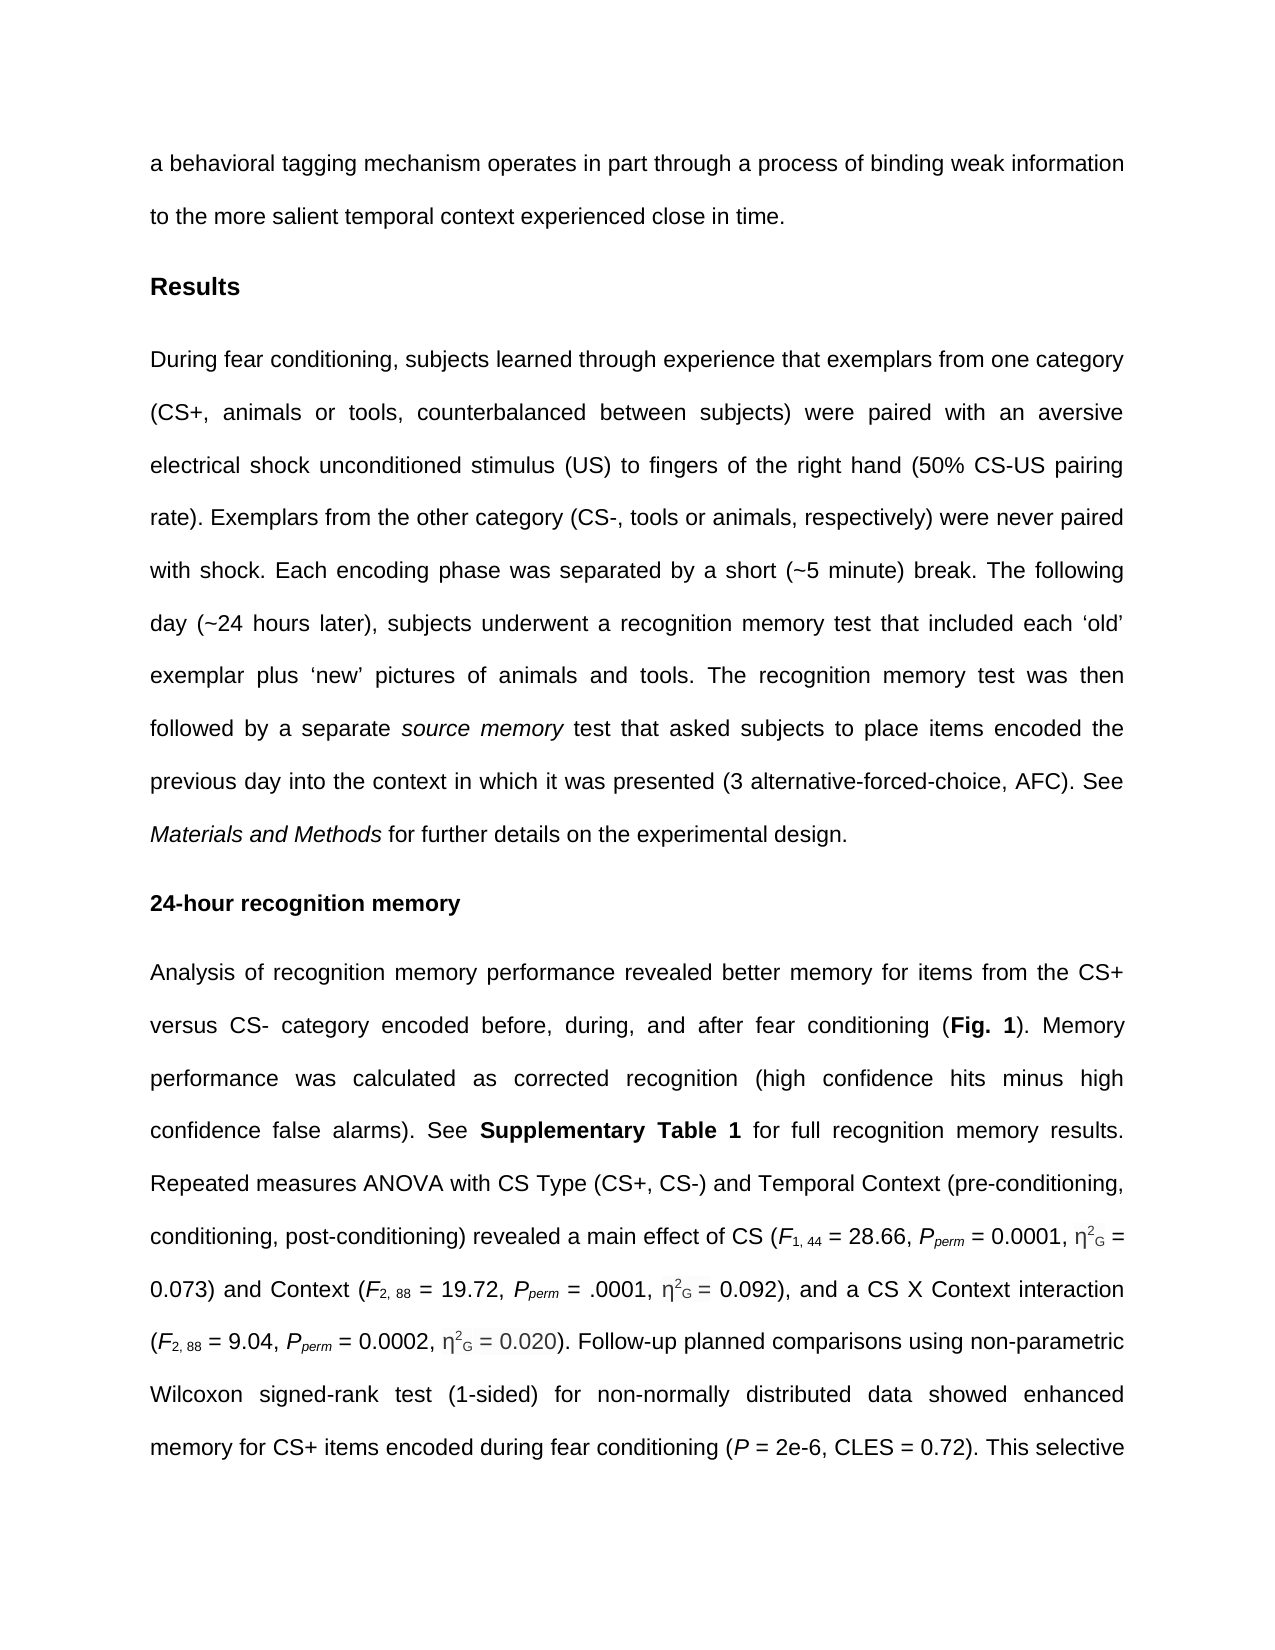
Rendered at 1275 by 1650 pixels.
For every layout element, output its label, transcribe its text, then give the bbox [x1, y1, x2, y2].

text Results [150, 272, 1125, 301]
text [150, 959, 1125, 1460]
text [150, 150, 1125, 229]
text 24-hour recognition memory [150, 890, 1125, 916]
text During fear conditioning, subjects learned through experience that exemplars from one category (CS+, animals or tools, counterbalanced between subjects) were paired with an aversive electrical shock unconditioned stimulus (US) to fingers of the right hand (50% CS-US pairing rate). Exemplars from the other category (CS-, tools or animals, respectively) were never paired with shock. Each encoding phase was separated by a short (~5 minute) break. The following day (~24 hours later), subjects underwent a recognition memory test that included each ‘old’ exemplar plus ‘new’ pictures of animals and tools. The recognition memory test was then followed by a separate source memory test that asked subjects to place items encoded the previous day into the context in which it was presented (3 alternative-forced-choice, AFC). See Materials and Methods for further details on the experimental design. [150, 346, 1125, 847]
